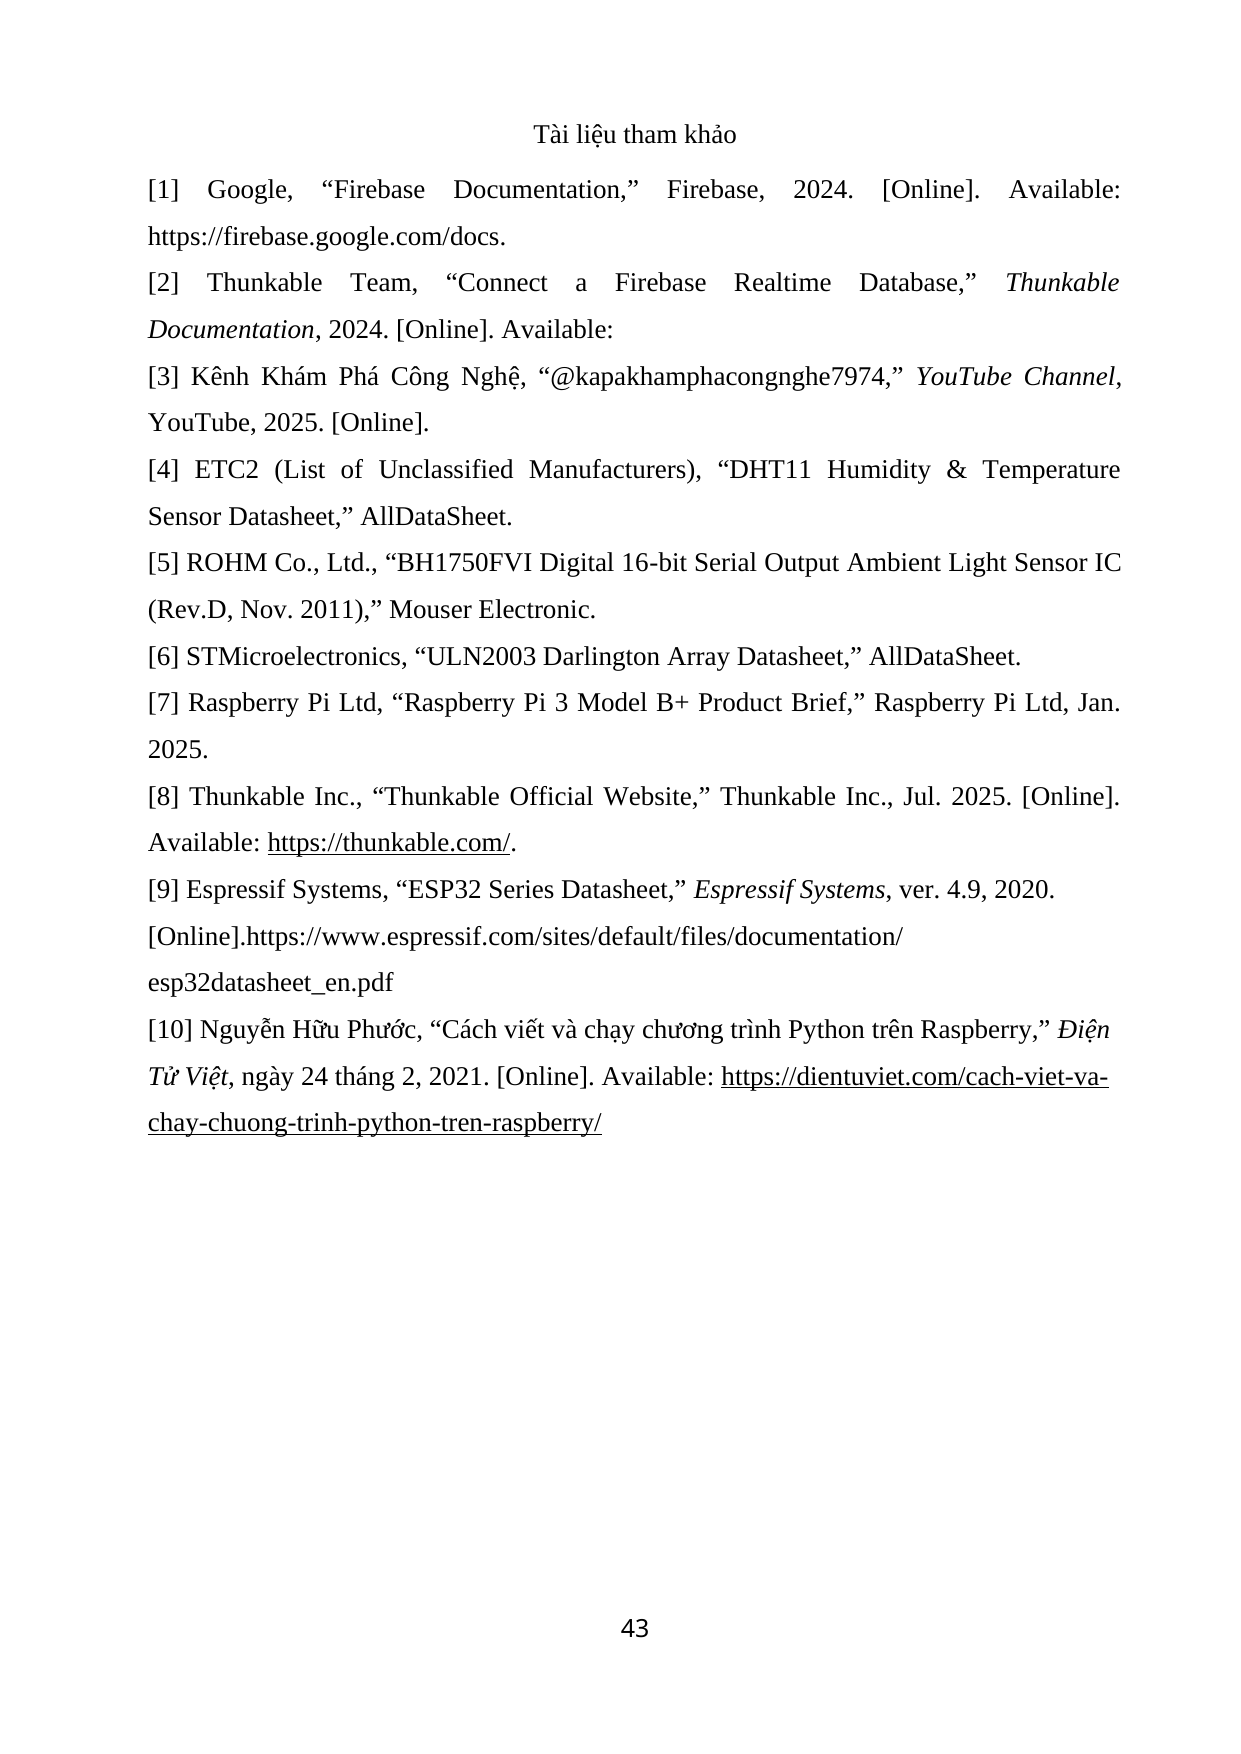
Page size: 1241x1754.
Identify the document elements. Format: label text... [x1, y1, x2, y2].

text [10] Nguyễn Hữu Phước, “Cách viết và chạy chương trình Python trên Raspberry,” Điện Tử Việt, ngày 24 tháng 2, 2021. [Online]. Available: https://dientuviet.com/cach-viet-va-chay-chuong-trinh-python-tren-raspberry/ [148, 1013, 1122, 1138]
text [5] ROHM Co., Ltd., “BH1750FVI Digital 16‑bit Serial Output Ambient Light Sensor IC (Rev.D, Nov. 2011),” Mouser Electronic. [148, 546, 1122, 624]
text [2] Thunkable Team, “Connect a Firebase Realtime Database,” Thunkable Documentation, 2024. [Online]. Available: [148, 266, 1122, 344]
text [1] Google, “Firebase Documentation,” Firebase, 2024. [Online]. Available: https://firebase.google.com/docs. [148, 173, 1122, 251]
text [6] STMicroelectronics, “ULN2003 Darlington Array Datasheet,” AllDataSheet. [148, 640, 1122, 671]
text [9] Espressif Systems, “ESP32 Series Datasheet,” Espressif Systems, ver. 4.9, 2020. [Online].https://www.espressif.com/sites/default/files/documentation/esp32datasheet_en.pdf [148, 873, 1122, 998]
text [7] Raspberry Pi Ltd, “Raspberry Pi 3 Model B+ Product Brief,” Raspberry Pi Ltd, Jan. 2025. [148, 686, 1122, 764]
subtitle Tài liệu tham khảo [148, 118, 1122, 149]
text [3] Kênh Khám Phá Công Nghệ, “@kapakhamphacongnghe7974,” YouTube Channel, YouTube, 2025. [Online]. [148, 360, 1122, 438]
text [4] ETC2 (List of Unclassified Manufacturers), “DHT11 Humidity & Temperature Sensor Datasheet,” AllDataSheet. [148, 453, 1122, 531]
text [8] Thunkable Inc., “Thunkable Official Website,” Thunkable Inc., Jul. 2025. [Online]. Available: https://thunkable.com/. [148, 780, 1122, 858]
